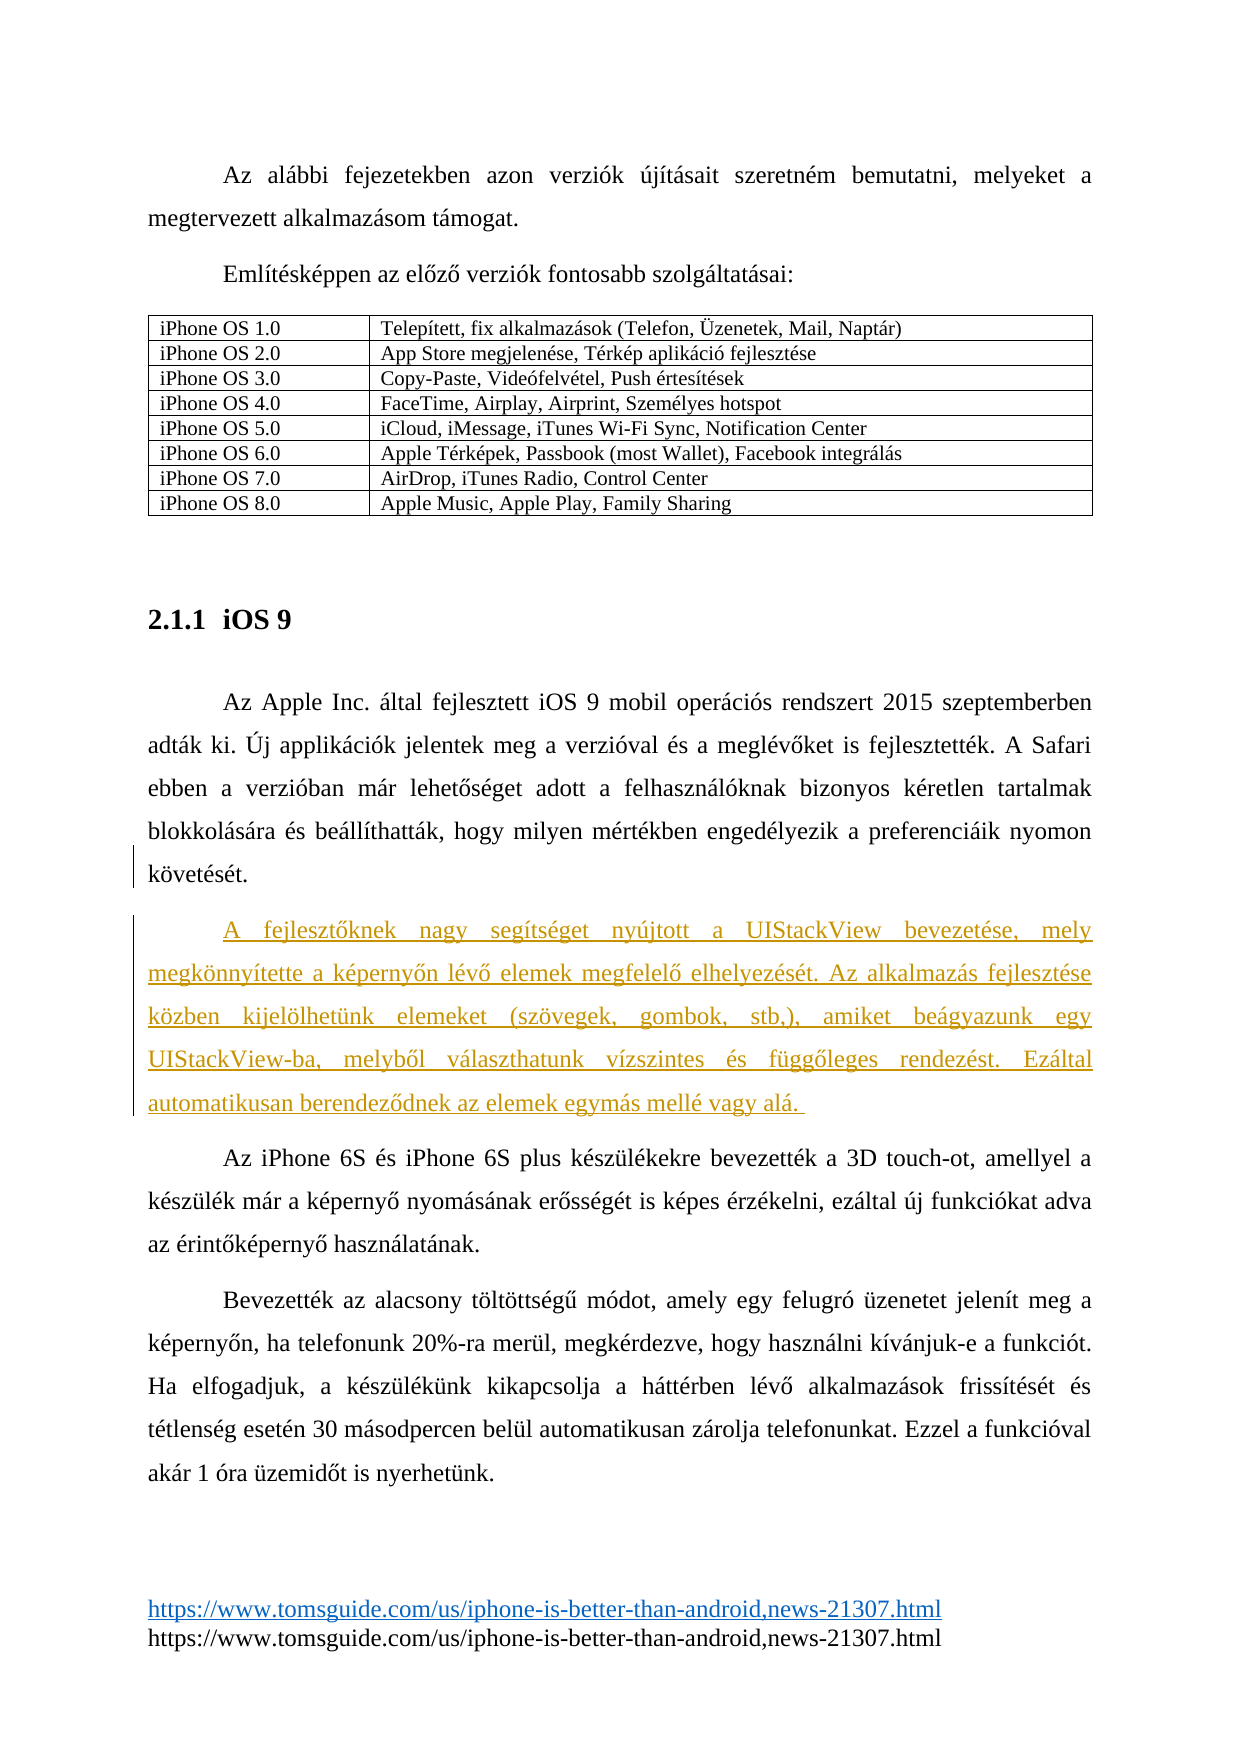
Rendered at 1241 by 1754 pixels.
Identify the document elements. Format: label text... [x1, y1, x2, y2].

text Bevezették az alacsony töltöttségű módot, amely egy felugró üzenetet jelenít meg a képernyőn, ha telefonunk 20%-ra merül, megkérdezve, hogy használni kívánjuk-e a funkciót. Ha elfogadjuk, a készülékünk kikapcsolja a háttérben lévő alkalmazások frissítését és tétlenség esetén 30 másodpercen belül automatikusan zárolja telefonunkat. Ezzel a funkcióval akár 1 óra üzemidőt is nyerhetünk. [148, 1285, 1092, 1486]
table_cell iPhone OS 7.0 [149, 466, 369, 490]
text Az alábbi fejezetekben azon verziók újításait szeretném bemutatni, melyeket a megtervezett alkalmazásom támogat. [148, 160, 1092, 232]
table_cell iPhone OS 3.0 [149, 366, 369, 390]
table_cell iPhone OS 4.0 [149, 391, 369, 415]
table_cell Apple Music, Apple Play, Family Sharing [370, 491, 1092, 515]
table_cell iPhone OS 6.0 [149, 441, 369, 465]
table_cell iPhone OS 8.0 [149, 491, 369, 515]
text Az Apple Inc. által fejlesztett iOS 9 mobil operációs rendszert 2015 szeptemberben adták ki. Új applikációk jelentek meg a verzióval és a meglévőket is fejlesztették. A Safari ebben a verzióban már lehetőséget adott a felhasználóknak bizonyos kéretlen tartalmak blokkolására és beállíthatták, hogy milyen mértékben engedélyezik a preferenciáik nyomon követését. [148, 687, 1092, 888]
table_header iPhone OS 1.0 [149, 316, 369, 339]
table_cell iPhone OS 5.0 [149, 416, 369, 440]
table_cell Copy-Paste, Videófelvétel, Push értesítések [370, 366, 1092, 390]
table_cell App Store megjelenése, Térkép aplikáció fejlesztése [370, 341, 1092, 365]
table_cell Apple Térképek, Passbook (most Wallet), Facebook integrálás [370, 441, 1092, 465]
table_cell iPhone OS 2.0 [149, 341, 369, 365]
subtitle iOS 9 [148, 602, 1092, 636]
table_cell iCloud, iMessage, iTunes Wi-Fi Sync, Notification Center [370, 416, 1092, 440]
table_header Telepített, fix alkalmazások (Telefon, Üzenetek, Mail, Naptár) [370, 316, 1092, 339]
text Az iPhone 6S és iPhone 6S plus készülékekre bevezették a 3D touch-ot, amellyel a készülék már a képernyő nyomásának erősségét is képes érzékelni, ezáltal új funkciókat adva az érintőképernyő használatának. [148, 1143, 1092, 1258]
table_cell AirDrop, iTunes Radio, Control Center [370, 466, 1092, 490]
text Említésképpen az előző verziók fontosabb szolgáltatásai: [148, 259, 1092, 288]
table_cell FaceTime, Airplay, Airprint, Személyes hotspot [370, 391, 1092, 415]
